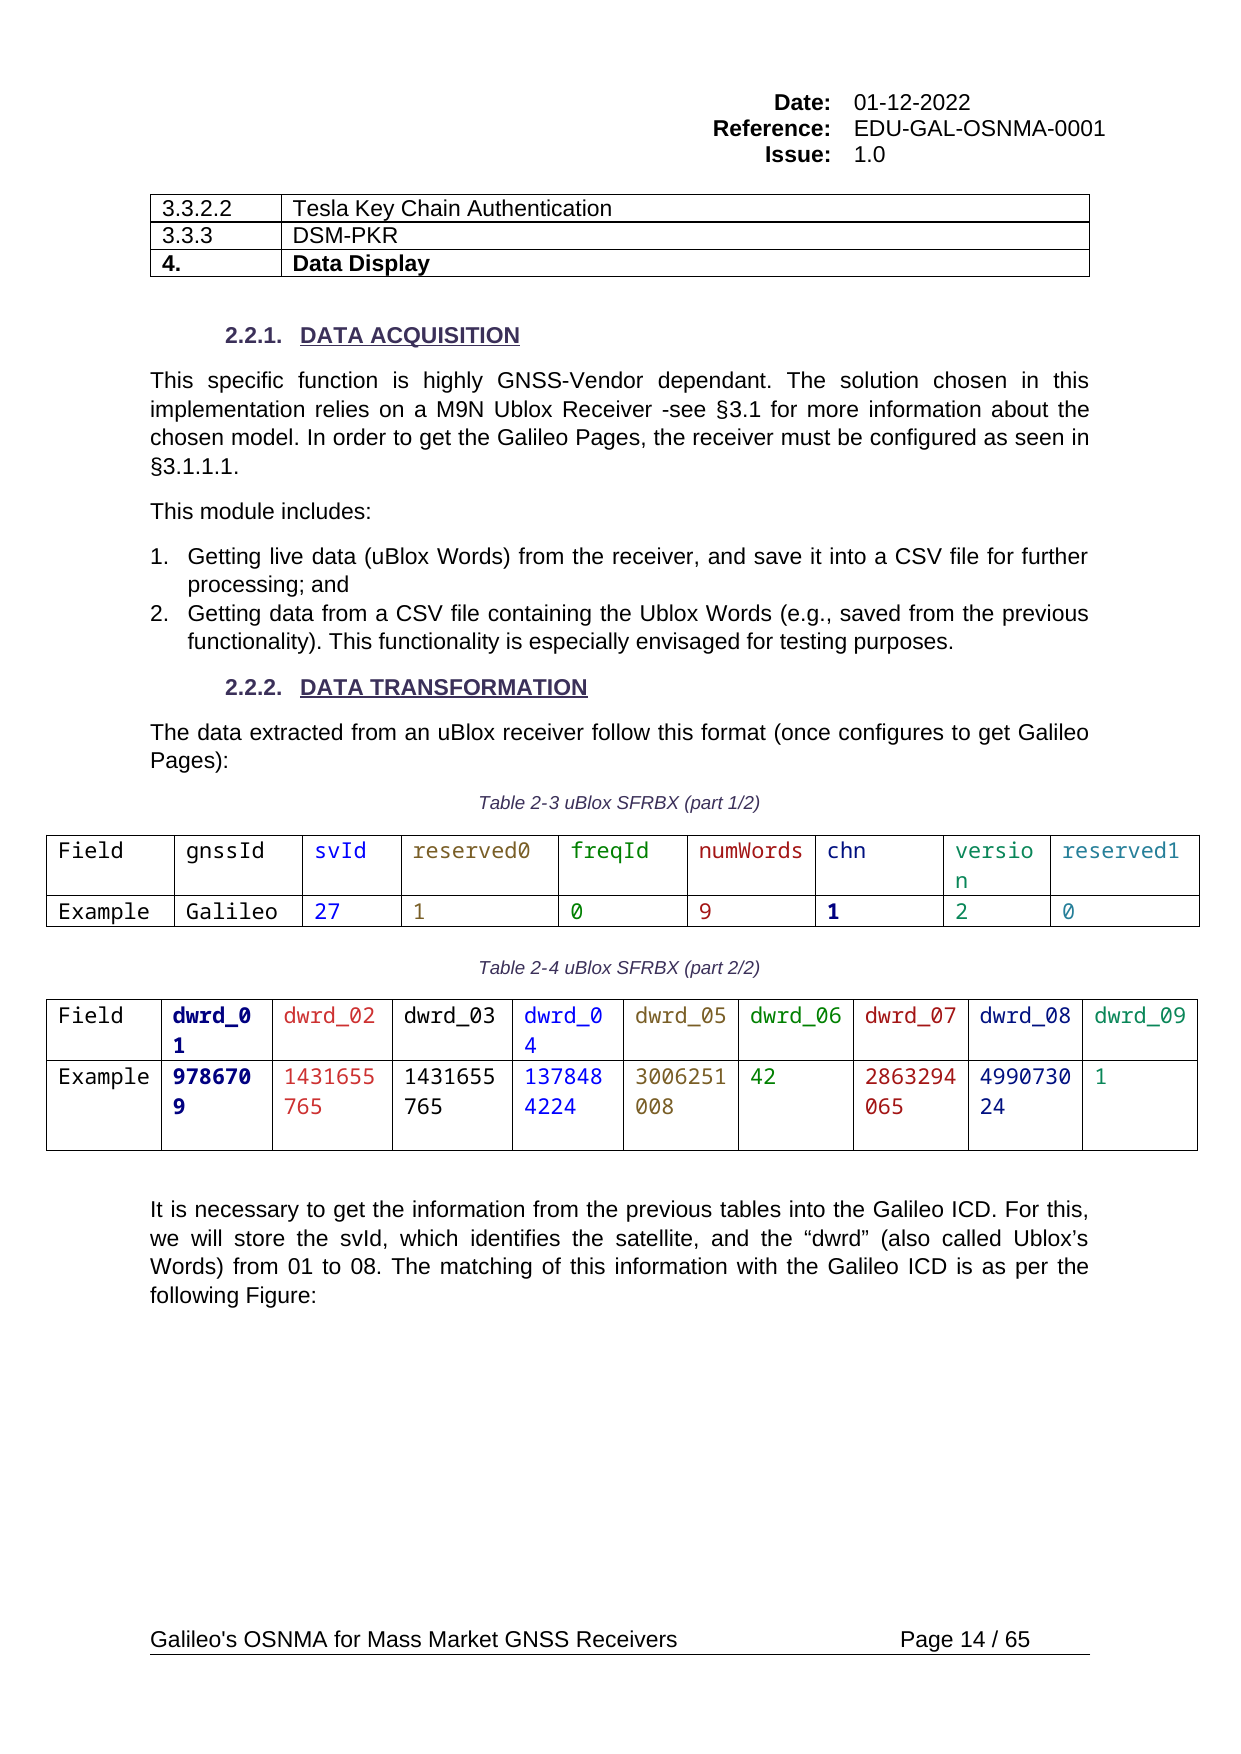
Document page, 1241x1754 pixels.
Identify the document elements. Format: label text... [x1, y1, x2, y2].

subtitle Data Acquisition [225, 322, 1090, 349]
table_header freqId [559, 836, 687, 895]
table_cell 2 [944, 896, 1050, 926]
table_cell 3.3.3 [151, 223, 281, 249]
table_header dwrd_04 [513, 1000, 623, 1060]
table_cell Tesla Key Chain Authentication [282, 195, 1089, 221]
table_cell 3.3.2.2 [151, 195, 281, 221]
table_cell 1 [1083, 1061, 1197, 1150]
table_cell 0 [559, 896, 687, 926]
table_cell 1431655765 [273, 1061, 392, 1150]
text It is necessary to get the information from the previous tables into the Galileo ICD. For this, we will store the svId, which identifies the satellite, and the “dwrd” (also called Ublox’s Words) from 01 to 08. The matching of this information with the Galileo ICD is as per the following Figure: [150, 1196, 1090, 1308]
text The data extracted from an uBlox receiver follow this format (once configures to get Galileo Pages): [150, 718, 1090, 773]
table_cell DSM-PKR [282, 223, 1089, 249]
table_cell Example [47, 1061, 161, 1150]
table_cell 499073024 [969, 1061, 1082, 1150]
table_header dwrd_09 [1083, 1000, 1197, 1060]
table_cell 2863294065 [854, 1061, 968, 1150]
table_header reserved0 [402, 836, 558, 895]
table_cell 3006251008 [624, 1061, 738, 1150]
table_header svId [303, 836, 401, 895]
table_cell Example [47, 896, 174, 926]
table_header dwrd_05 [624, 1000, 738, 1060]
table_cell 4. [151, 250, 281, 276]
table_header chn [816, 836, 943, 895]
table_header dwrd_01 [162, 1000, 272, 1060]
table_header numWords [688, 836, 815, 895]
list Getting data from a CSV file containing the Ublox Words (e.g., saved from the previous functionality). This functionality is especially envisaged for testing purposes. [150, 600, 1090, 655]
table_header reserved1 [1051, 836, 1199, 895]
table_cell 42 [739, 1061, 853, 1150]
table_cell 1378484224 [513, 1061, 623, 1150]
table_header dwrd_07 [854, 1000, 968, 1060]
table_header dwrd_02 [273, 1000, 392, 1060]
table_cell 27 [303, 896, 401, 926]
table_header gnssId [175, 836, 302, 895]
table_cell 9 [688, 896, 815, 926]
subtitle Data Transformation [225, 673, 1090, 700]
list Getting live data (uBlox Words) from the receiver, and save it into a CSV file for further processing; and [150, 543, 1090, 598]
table_cell Data Display [282, 250, 1089, 276]
table_header dwrd_08 [969, 1000, 1082, 1060]
table_cell 9786709 [162, 1061, 272, 1150]
table_header dwrd_03 [393, 1000, 512, 1060]
text This specific function is highly GNSS-Vendor dependant. The solution chosen in this implementation relies on a M9N Ublox Receiver -see §3.1 for more information about the chosen model. In order to get the Galileo Pages, the receiver must be configured as seen in §3.1.1.1. [150, 367, 1090, 479]
text This module includes: [150, 498, 1090, 524]
table_header Field [47, 836, 174, 895]
table_cell 0 [1051, 896, 1199, 926]
table_cell 1 [402, 896, 558, 926]
table_header dwrd_06 [739, 1000, 853, 1060]
table_header Field [47, 1000, 161, 1060]
table_header version [944, 836, 1050, 895]
